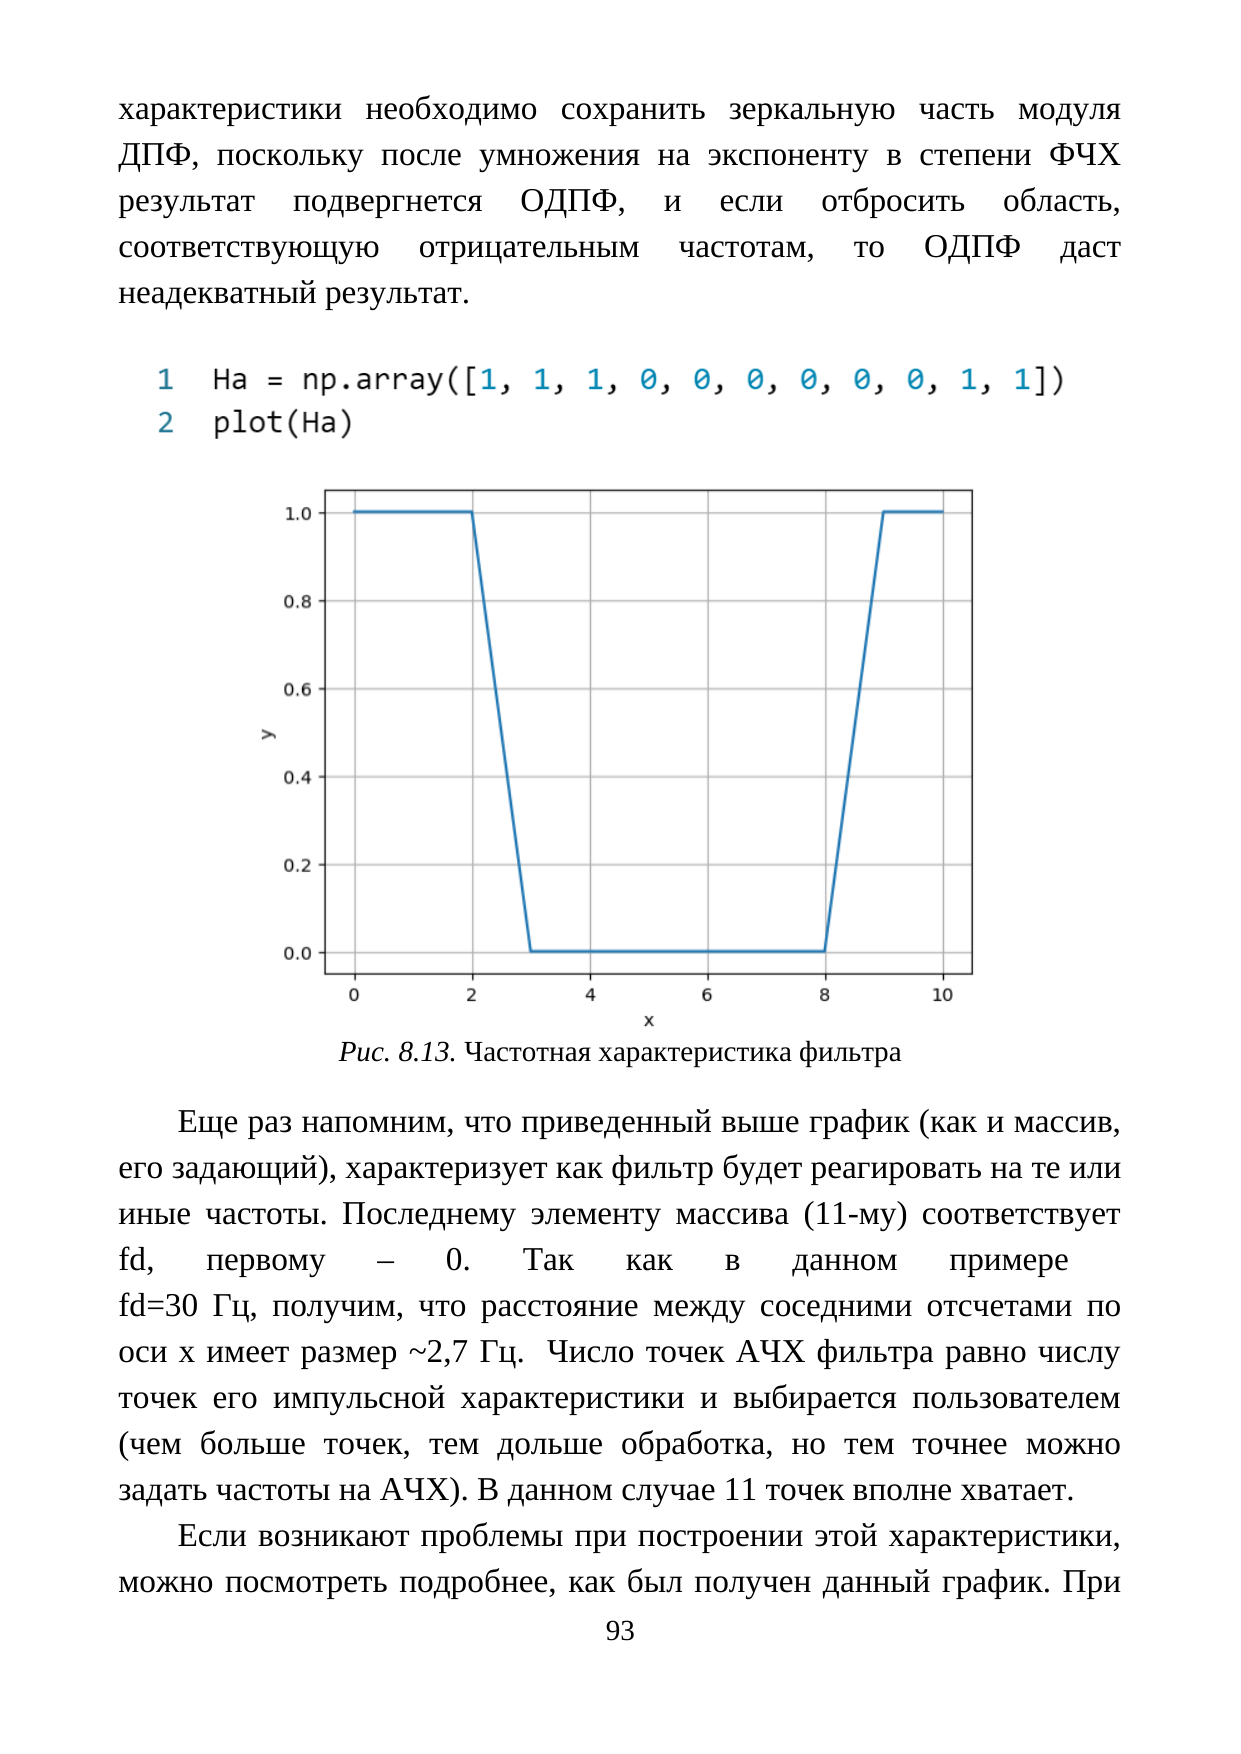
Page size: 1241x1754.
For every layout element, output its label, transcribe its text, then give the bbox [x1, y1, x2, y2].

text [118, 1515, 1122, 1599]
text Еще раз напомним, что приведенный выше график (как и массив, его задающий), характеризует как фильтр будет реагировать на те или иные частоты. Последнему элементу массива (11-му) соответствует fd, первому – 0. Так как в данном примере fd=30 Гц, получим, что расстояние между соседними отсчетами по оси х имеет размер ~2,7 Гц. Число точек АЧХ фильтра равно числу точек его импульсной характеристики и выбирается пользователем (чем больше точек, тем дольше обработка, но тем точнее можно задать частоты на АЧХ). В данном случае 11 точек вполне хватает. [118, 1102, 1122, 1507]
text Рис. 8.13. Частотная характеристика фильтра [118, 1034, 1122, 1068]
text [118, 89, 1122, 311]
picture [118, 318, 1123, 1035]
